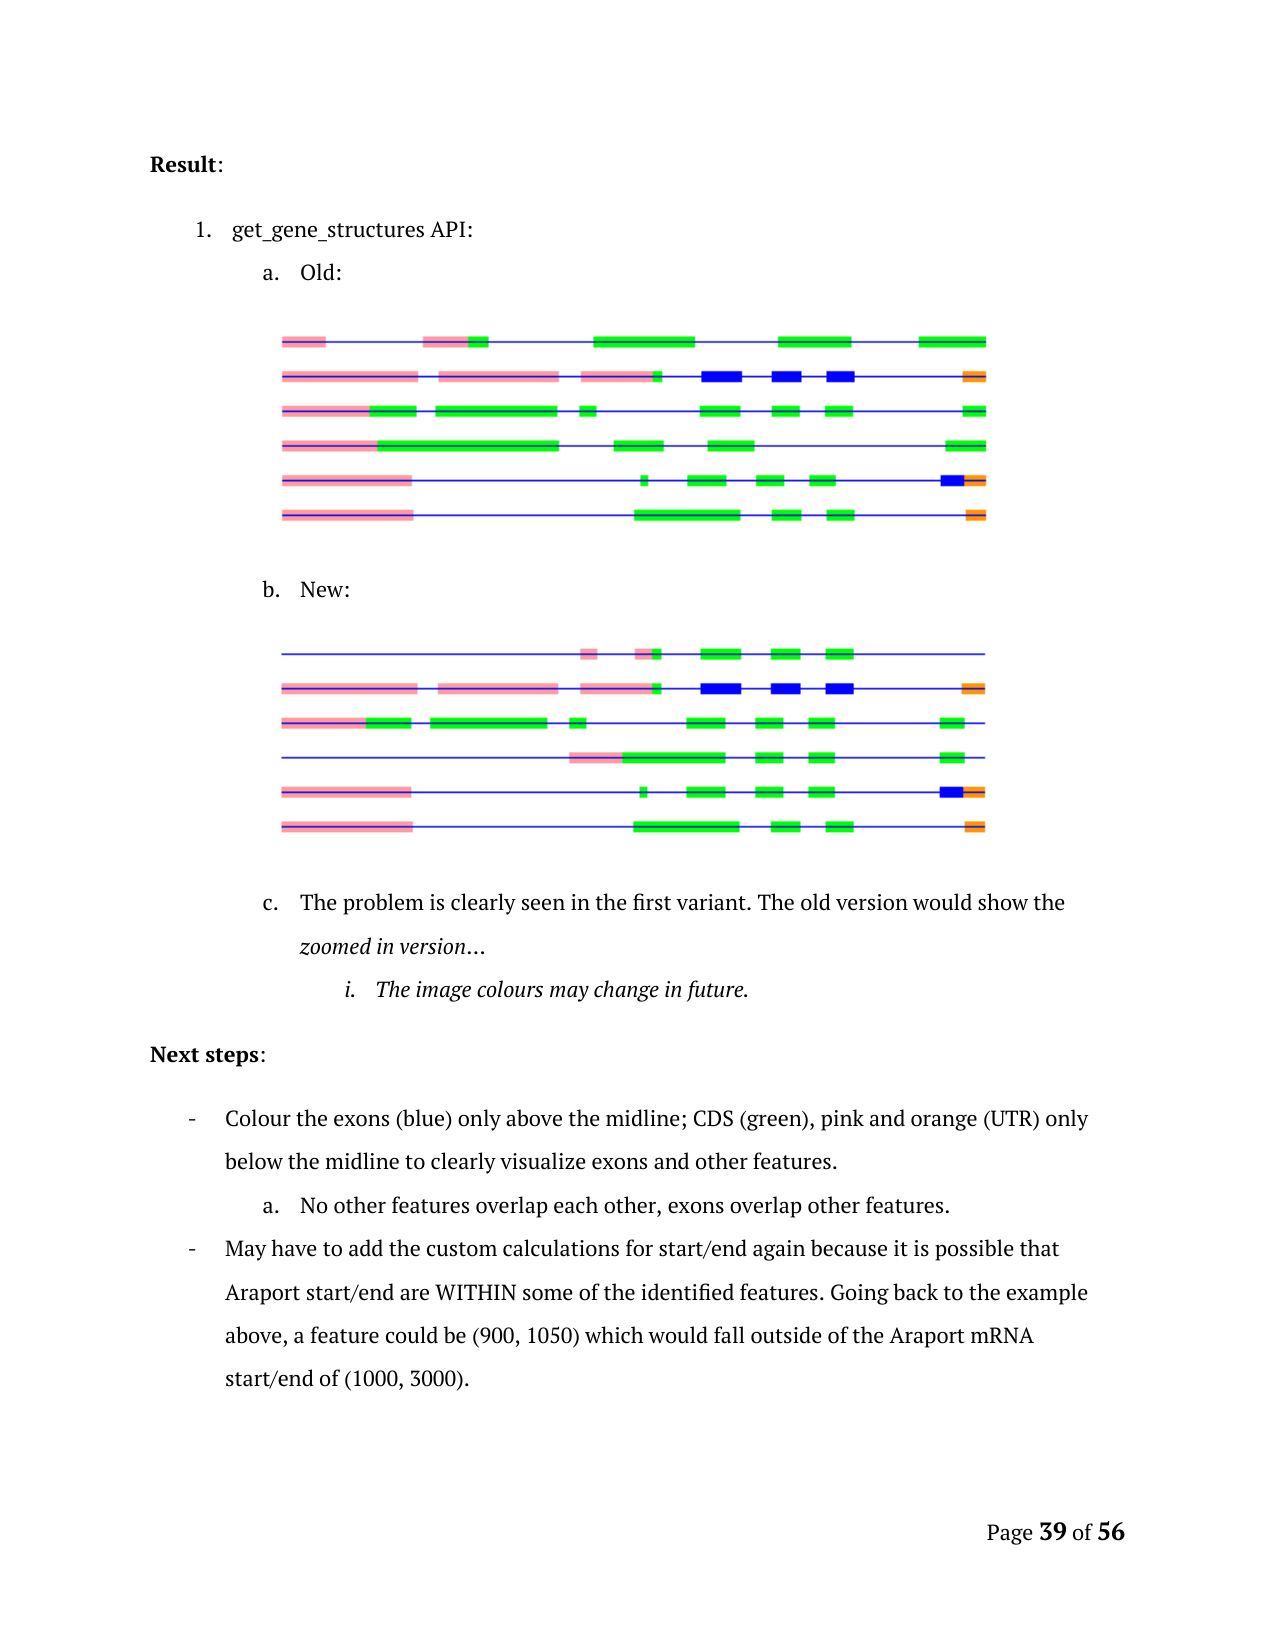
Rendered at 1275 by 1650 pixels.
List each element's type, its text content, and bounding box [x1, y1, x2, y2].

list The image colours may change in future. [356, 975, 1125, 1004]
text Next steps: [150, 1039, 1125, 1068]
list get_gene_structures API: [194, 214, 1125, 243]
list The problem is clearly seen in the first variant. The old version would show the zoomed in version… [262, 888, 1125, 961]
text Result: [150, 150, 1125, 179]
list Colour the exons (blue) only above the midline; CDS (green), pink and orange (UTR) only below the midline to clearly visualize exons and other features. [187, 1103, 1125, 1176]
list Old: [262, 258, 1125, 287]
picture [274, 638, 1001, 853]
picture [273, 322, 1002, 540]
list New: [262, 574, 1125, 603]
list No other features overlap each other, exons overlap other features. [262, 1190, 1125, 1219]
list May have to add the custom calculations for start/end again because it is possible that Araport start/end are WITHIN some of the identified features. Going back to the example above, a feature could be (900, 1050) which would fall outside of the Araport mRNA start/end of (1000, 3000). [187, 1234, 1125, 1393]
